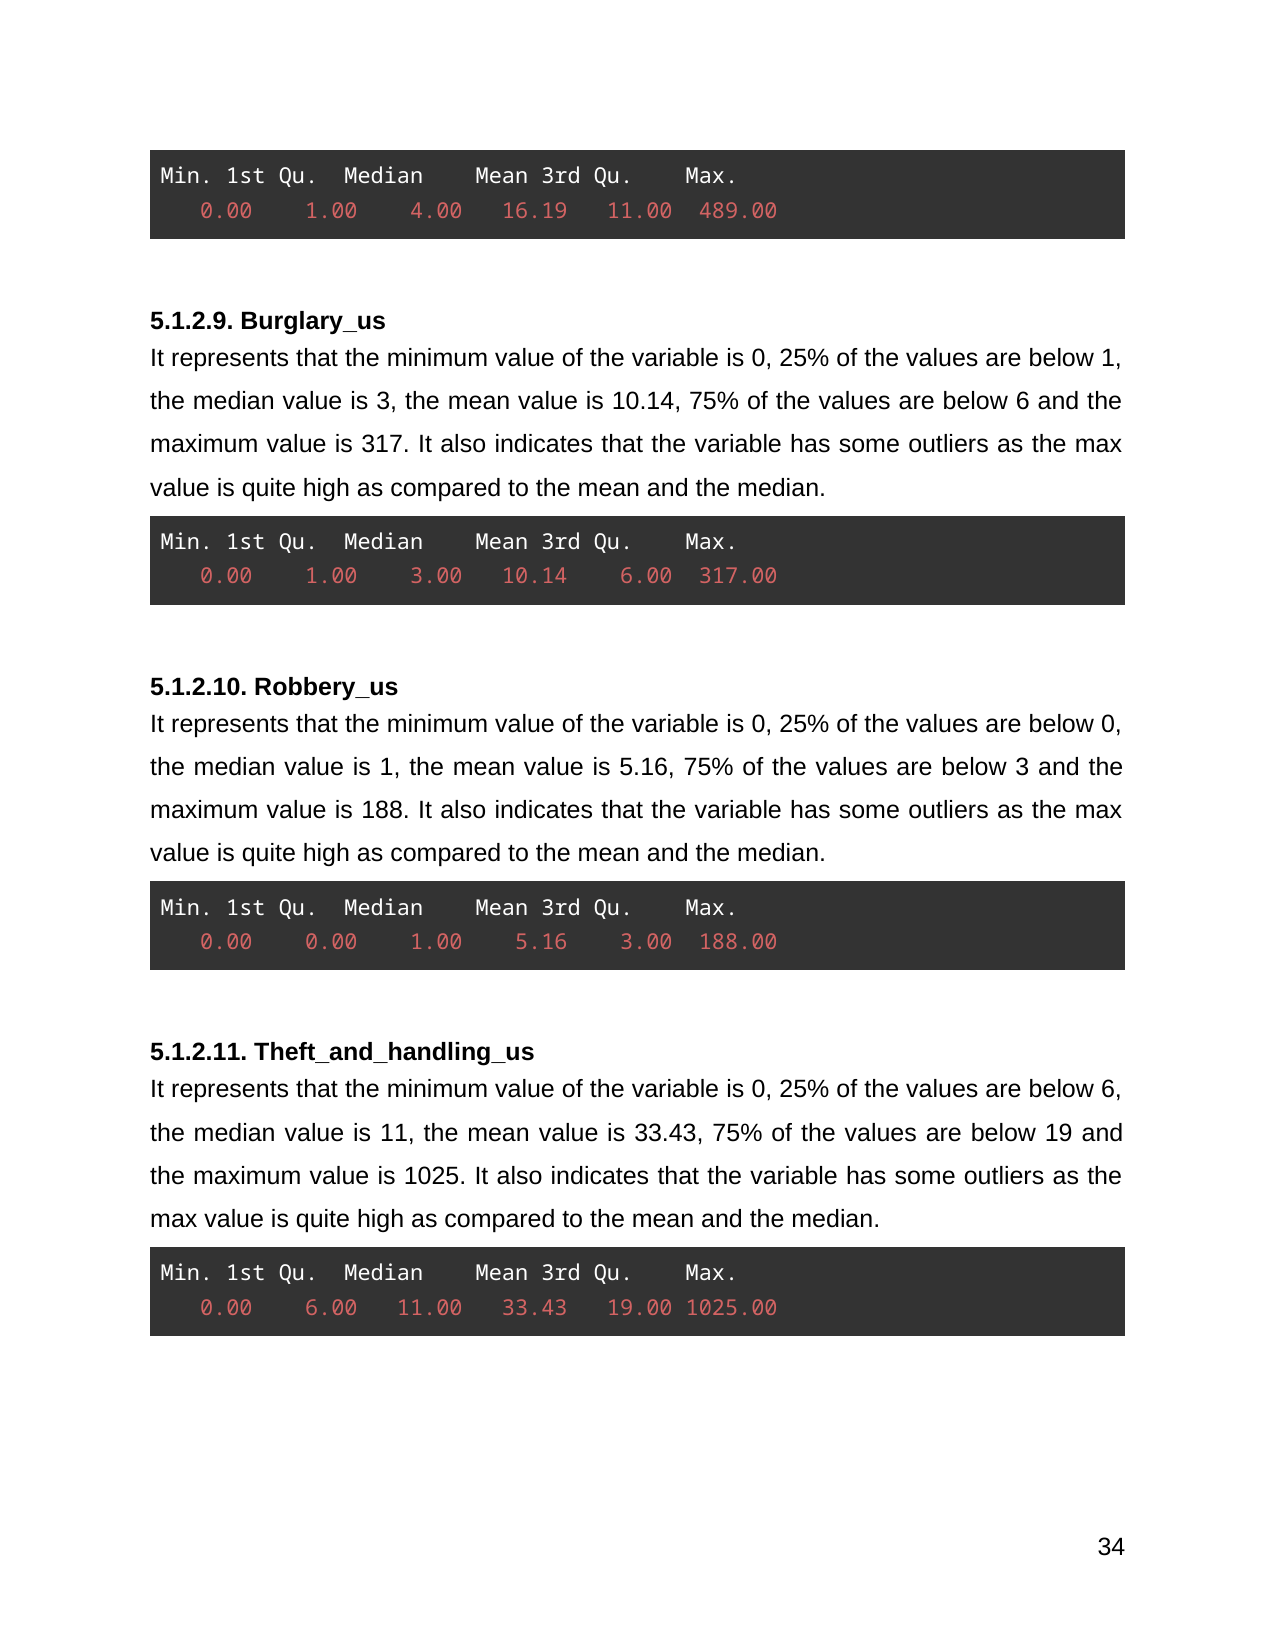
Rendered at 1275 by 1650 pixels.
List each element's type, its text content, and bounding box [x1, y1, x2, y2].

table_header Min. 1st Qu. Median Mean 3rd Qu. Max. 0.00 0.00 1.00 5.16 3.00 188.00 [150, 881, 1125, 970]
table_header Min. 1st Qu. Median Mean 3rd Qu. Max. 0.00 6.00 11.00 33.43 19.00 1025.00 [150, 1247, 1125, 1336]
table_header Min. 1st Qu. Median Mean 3rd Qu. Max. 0.00 1.00 4.00 16.19 11.00 489.00 [150, 150, 1125, 239]
subtitle 5.1.2.9. Burglary_us [150, 306, 1125, 335]
text It represents that the minimum value of the variable is 0, 25% of the values are below 1, the median value is 3, the mean value is 10.14, 75% of the values are below 6 and the maximum value is 317. It also indicates that the variable has some outliers as the max value is quite high as compared to the mean and the median. [150, 343, 1125, 501]
text It represents that the minimum value of the variable is 0, 25% of the values are below 0, the median value is 1, the mean value is 5.16, 75% of the values are below 3 and the maximum value is 188. It also indicates that the variable has some outliers as the max value is quite high as compared to the mean and the median. [150, 709, 1125, 867]
table_header Min. 1st Qu. Median Mean 3rd Qu. Max. 0.00 1.00 3.00 10.14 6.00 317.00 [150, 516, 1125, 605]
text It represents that the minimum value of the variable is 0, 25% of the values are below 6, the median value is 11, the mean value is 33.43, 75% of the values are below 19 and the maximum value is 1025. It also indicates that the variable has some outliers as the max value is quite high as compared to the mean and the median. [150, 1074, 1125, 1232]
subtitle 5.1.2.10. Robbery_us [150, 672, 1125, 700]
subtitle 5.1.2.11. Theft_and_handling_us [150, 1037, 1125, 1066]
